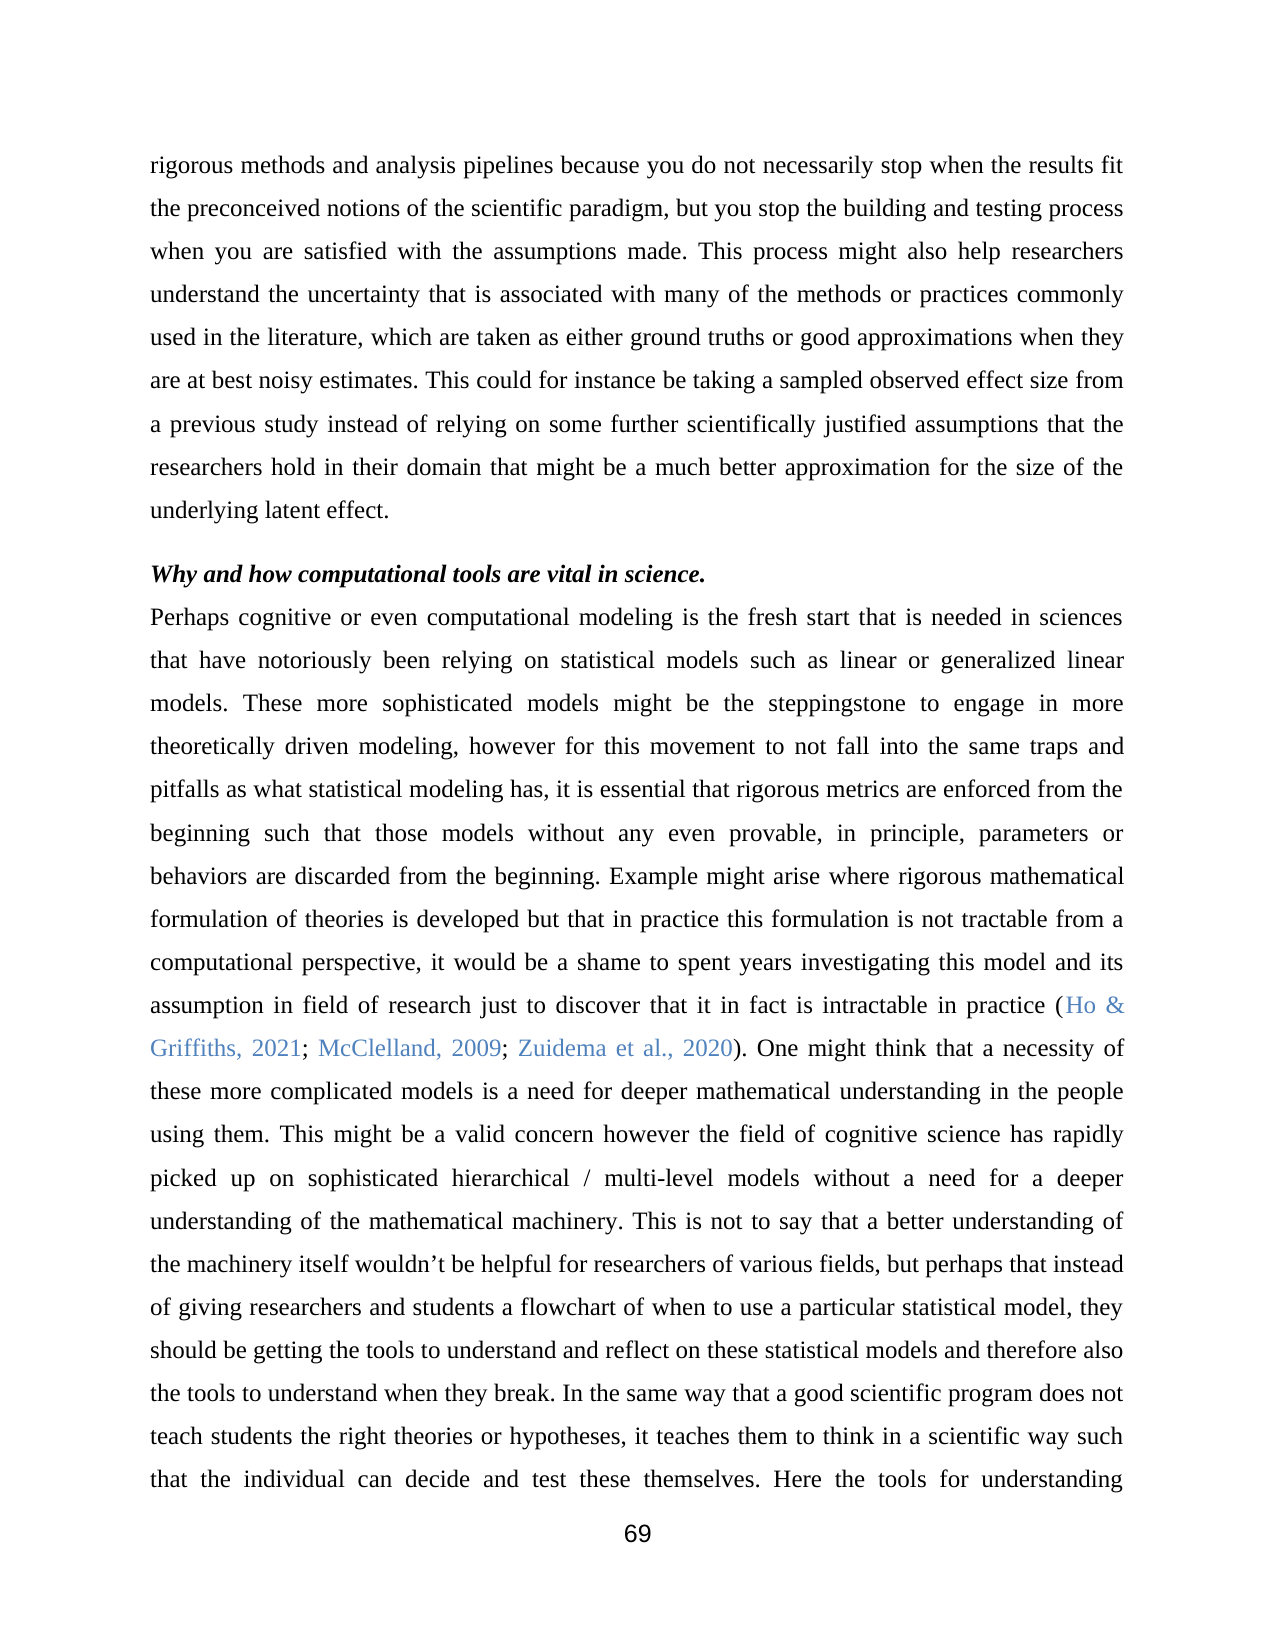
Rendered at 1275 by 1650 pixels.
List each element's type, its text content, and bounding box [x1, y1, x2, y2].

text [150, 150, 1125, 524]
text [150, 602, 1125, 1493]
subtitle Why and how computational tools are vital in science. [150, 559, 1125, 588]
